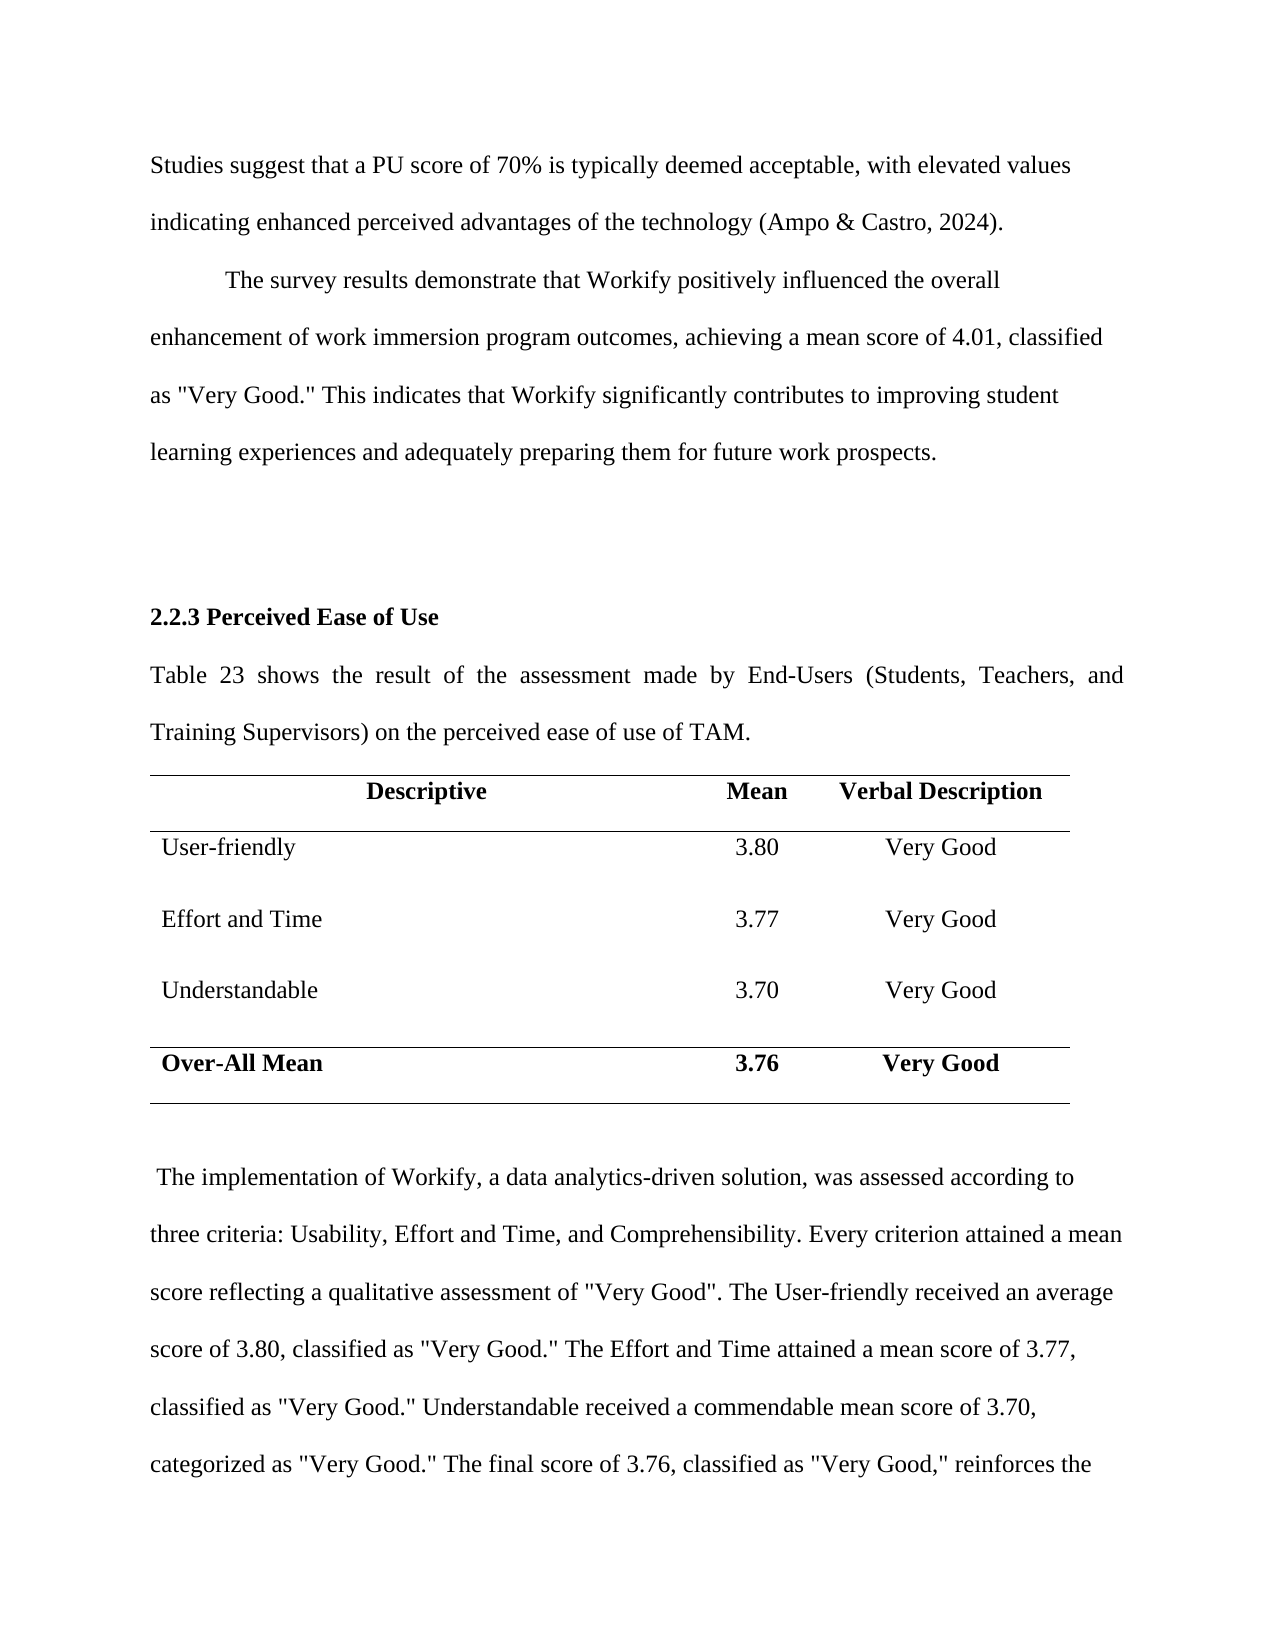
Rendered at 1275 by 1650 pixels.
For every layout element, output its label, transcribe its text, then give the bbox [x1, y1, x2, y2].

table_cell Very Good [811, 832, 1070, 904]
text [150, 150, 1125, 466]
table_cell Over-All Mean [150, 1048, 703, 1103]
table_cell Very Good [811, 1048, 1070, 1103]
table_cell 3.76 [703, 1048, 811, 1103]
table_cell Understandable [150, 975, 703, 1047]
table_header Mean [703, 776, 811, 831]
table_cell Effort and Time [150, 904, 703, 975]
table_cell Very Good [811, 975, 1070, 1047]
table_cell 3.70 [703, 975, 811, 1047]
table_header Verbal Description [811, 776, 1070, 831]
table_cell User-friendly [150, 832, 703, 904]
table_header Descriptive [150, 776, 703, 831]
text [150, 1162, 1125, 1478]
text 2.2.3 Perceived Ease of Use [150, 602, 1125, 631]
text Table 23 shows the result of the assessment made by End-Users (Students, Teachers, and Training Supervisors) on the perceived ease of use of TAM. [150, 660, 1125, 746]
table_cell Very Good [811, 904, 1070, 975]
table_cell 3.77 [703, 904, 811, 975]
table_cell 3.80 [703, 832, 811, 904]
